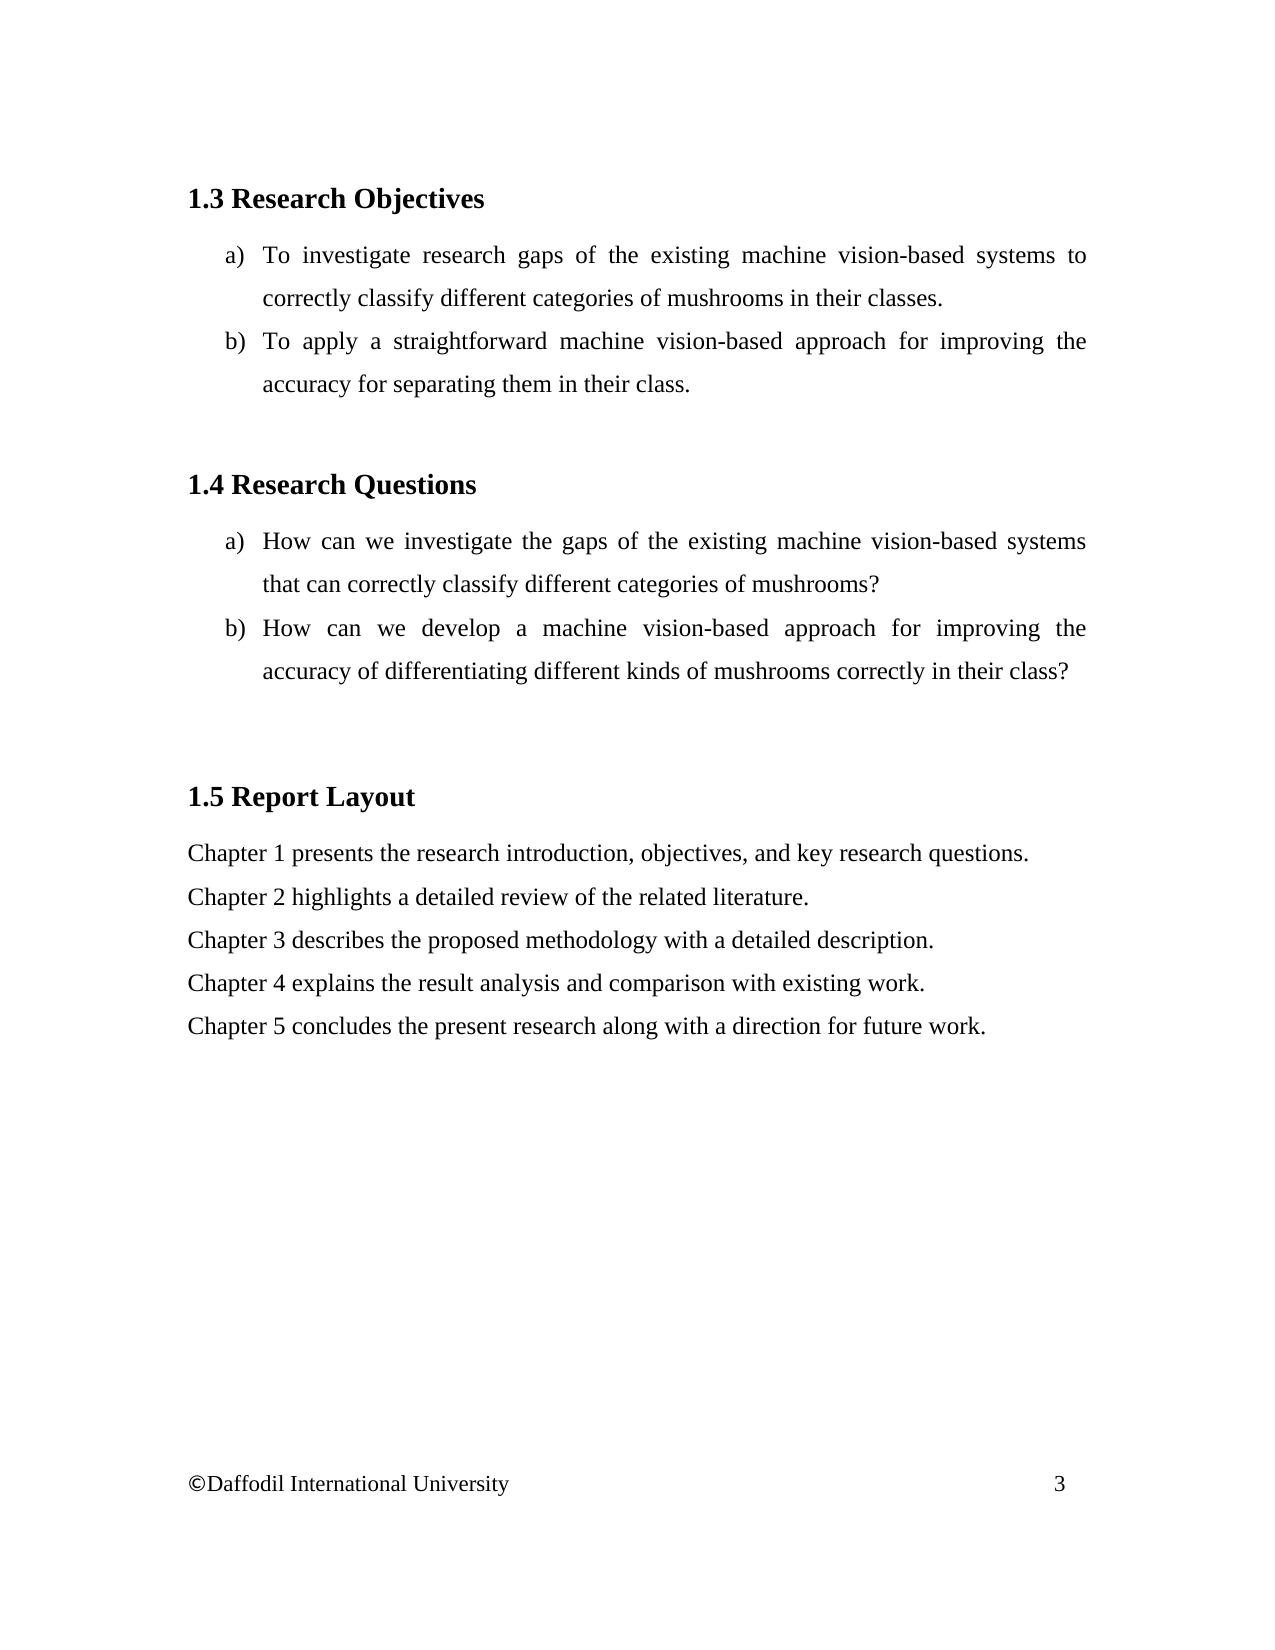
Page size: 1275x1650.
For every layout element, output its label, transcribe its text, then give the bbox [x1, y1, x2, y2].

text 1.4 Research Questions [187, 467, 1087, 501]
list How can we develop a machine vision-based approach for improving the accuracy of differentiating different kinds of mushrooms correctly in their class? [225, 613, 1087, 684]
list To investigate research gaps of the existing machine vision-based systems to correctly classify different categories of mushrooms in their classes. [225, 240, 1087, 312]
list To apply a straightforward machine vision-based approach for improving the accuracy for separating them in their class. [225, 326, 1087, 398]
text 1.5 Report Layout [187, 779, 1087, 813]
text 1.3 Research Objectives [187, 181, 1087, 214]
text Chapter 1 presents the research introduction, objectives, and key research questions. Chapter 2 highlights a detailed review of the related literature. Chapter 3 describes the proposed methodology with a detailed description. Chapter 4 explains the result analysis and comparison with existing work. Chapter 5 concludes the present research along with a direction for future work. [187, 838, 1087, 1040]
list How can we investigate the gaps of the existing machine vision-based systems that can correctly classify different categories of mushrooms? [225, 526, 1087, 598]
